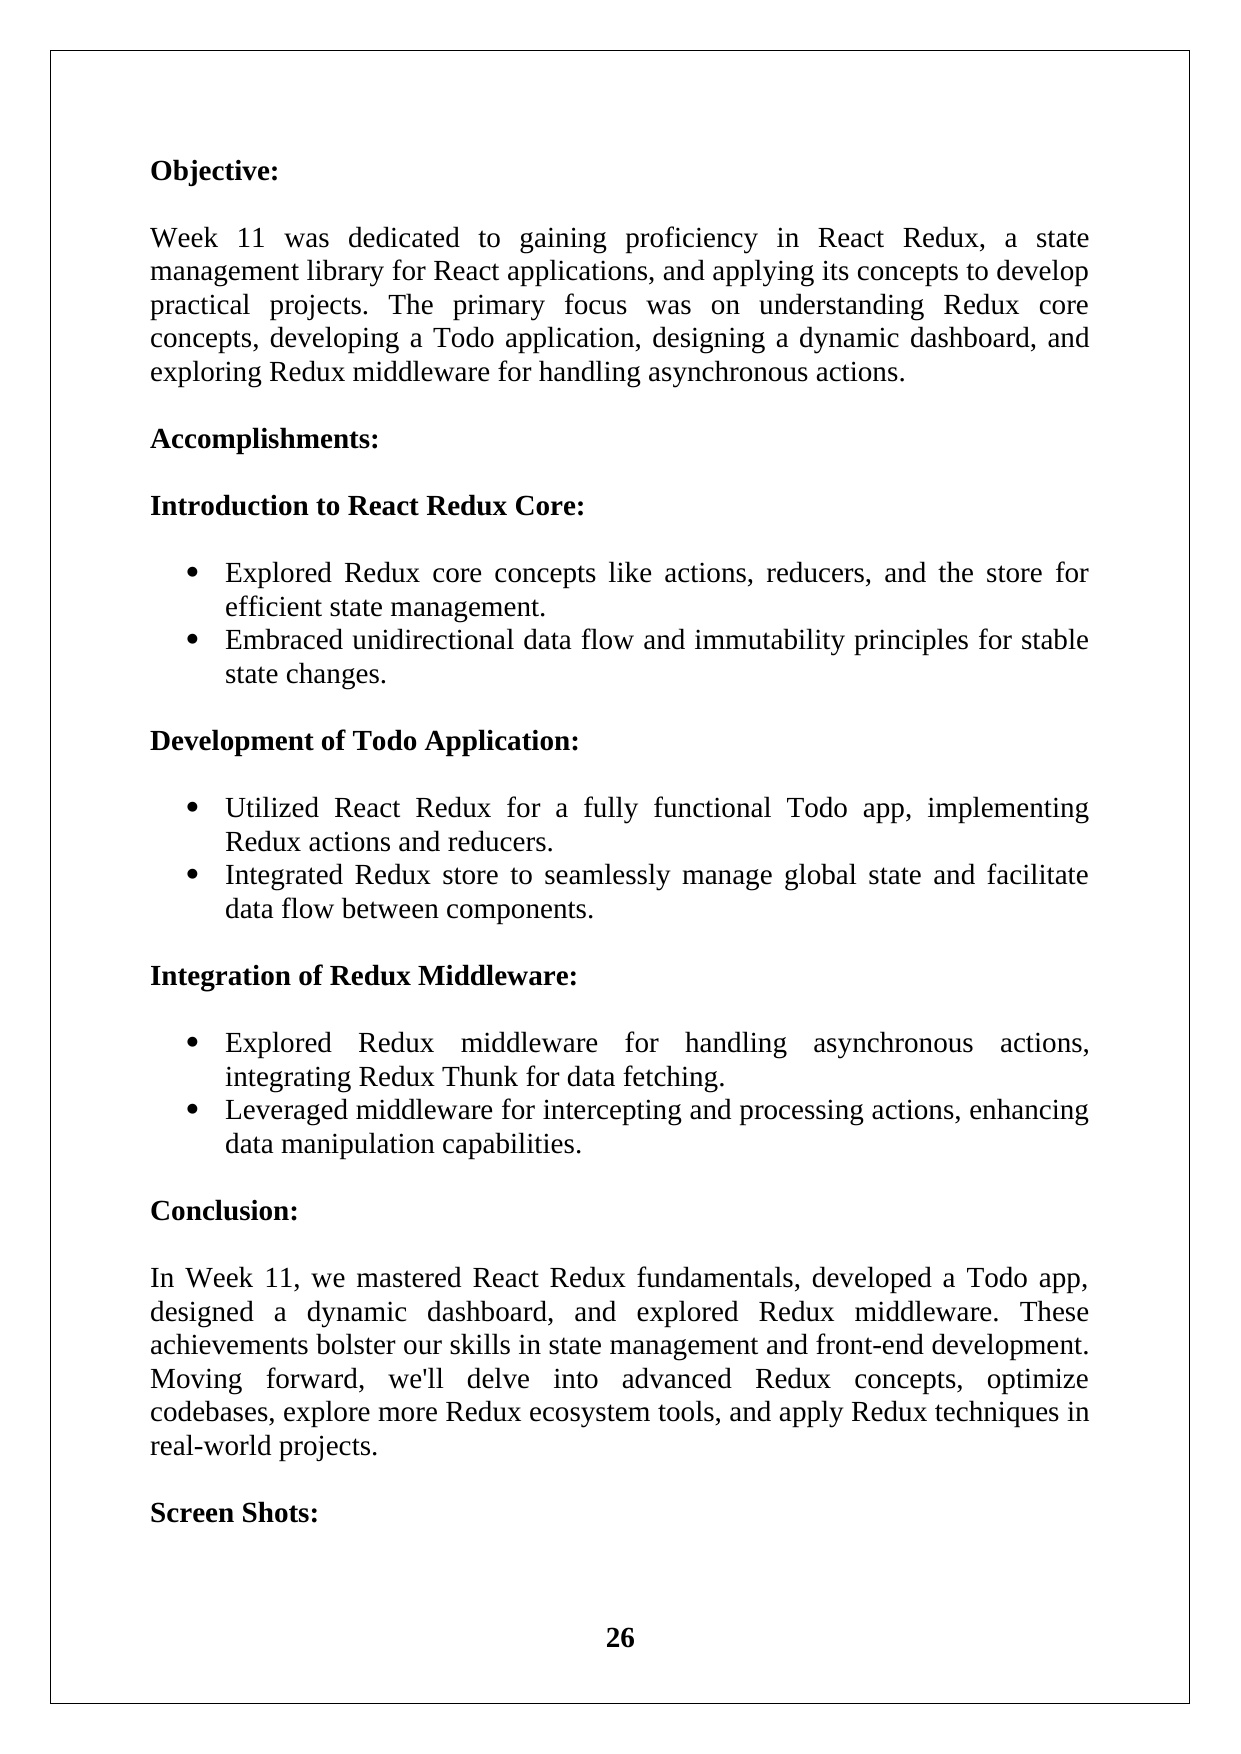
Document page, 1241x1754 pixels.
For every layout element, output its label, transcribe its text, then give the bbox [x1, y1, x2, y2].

text Screen Shots: [150, 1495, 1090, 1529]
list Embraced unidirectional data flow and immutability principles for stable state changes. [187, 622, 1090, 690]
text In Week 11, we mastered React Redux fundamentals, developed a Todo app, designed a dynamic dashboard, and explored Redux middleware. These achievements bolster our skills in state management and front-end development. Moving forward, we'll delve into advanced Redux concepts, optimize codebases, explore more Redux ecosystem tools, and apply Redux techniques in real-world projects. [150, 1260, 1090, 1462]
list Leveraged middleware for intercepting and processing actions, enhancing data manipulation capabilities. [187, 1092, 1090, 1160]
text Integration of Redux Middleware: [150, 958, 1090, 992]
list Explored Redux core concepts like actions, reducers, and the store for efficient state management. [187, 555, 1090, 622]
list Utilized React Redux for a fully functional Todo app, implementing Redux actions and reducers. [187, 790, 1090, 857]
text Objective: [150, 153, 1090, 186]
list Integrated Redux store to seamlessly manage global state and facilitate data flow between components. [187, 857, 1090, 925]
text Introduction to React Redux Core: [150, 488, 1090, 522]
text Development of Todo Application: [150, 723, 1090, 757]
text Week 11 was dedicated to gaining proficiency in React Redux, a state management library for React applications, and applying its concepts to develop practical projects. The primary focus was on understanding Redux core concepts, developing a Todo application, designing a dynamic dashboard, and exploring Redux middleware for handling asynchronous actions. [150, 220, 1090, 388]
list Explored Redux middleware for handling asynchronous actions, integrating Redux Thunk for data fetching. [187, 1025, 1090, 1092]
text Conclusion: [150, 1193, 1090, 1227]
text Accomplishments: [150, 421, 1090, 455]
